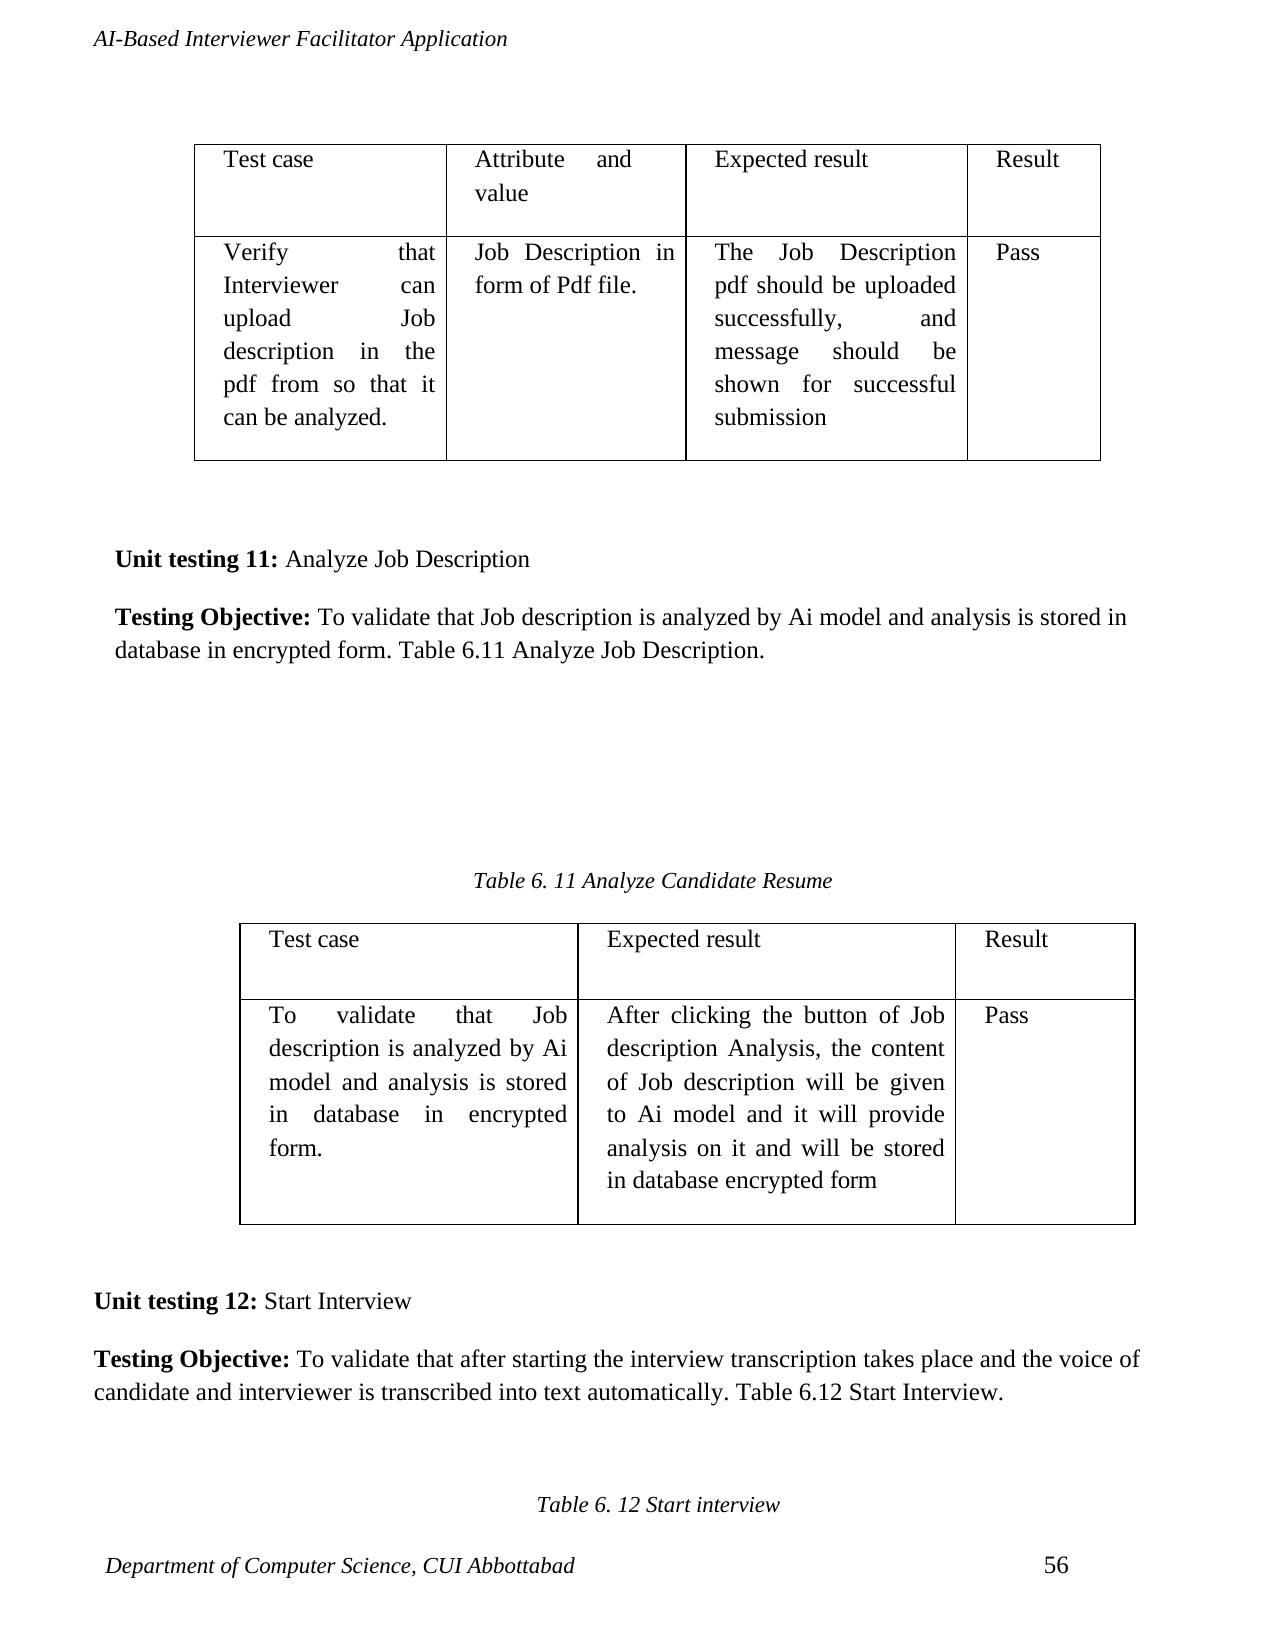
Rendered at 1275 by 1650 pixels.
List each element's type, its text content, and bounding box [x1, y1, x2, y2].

table_header Expected result [687, 145, 967, 236]
table_header Result [968, 145, 1100, 236]
text Testing Objective: To validate that after starting the interview transcription takes place and the voice of candidate and interviewer is transcribed into text automatically. Table 6.12 Start Interview. [94, 1344, 1193, 1406]
text Unit testing 11: Analyze Job Description [114, 544, 1204, 573]
table_cell Verify that Interviewer can upload Job description in the pdf from so that it can be analyzed. [195, 237, 446, 460]
text Testing Objective: To validate that Job description is analyzed by Ai model and analysis is stored in database in encrypted form. Table 6.11 Analyze Job Description. [114, 602, 1193, 664]
table_cell Job Description in form of Pdf file. [447, 237, 685, 460]
table_cell Pass [968, 237, 1100, 460]
table_cell To validate that Job description is analyzed by Ai model and analysis is stored in database in encrypted form. [241, 1000, 577, 1224]
table_header Test case [195, 145, 446, 236]
text Table 6. 12 Start interview [114, 1491, 1204, 1517]
table_cell After clicking the button of Job description Analysis, the content of Job description will be given to Ai model and it will provide analysis on it and will be stored in database encrypted form [579, 1000, 955, 1224]
table_header Test case [241, 924, 577, 999]
table_cell Pass [956, 1000, 1134, 1224]
table_cell The Job Description pdf should be uploaded successfully, and message should be shown for successful submission [687, 237, 967, 460]
text Unit testing 12: Start Interview [94, 1286, 1204, 1315]
text Table 6. 11 Analyze Candidate Resume [114, 867, 1193, 894]
table_header Expected result [579, 924, 955, 999]
table_header Result [956, 924, 1134, 999]
table_header Attribute and value [447, 145, 685, 236]
